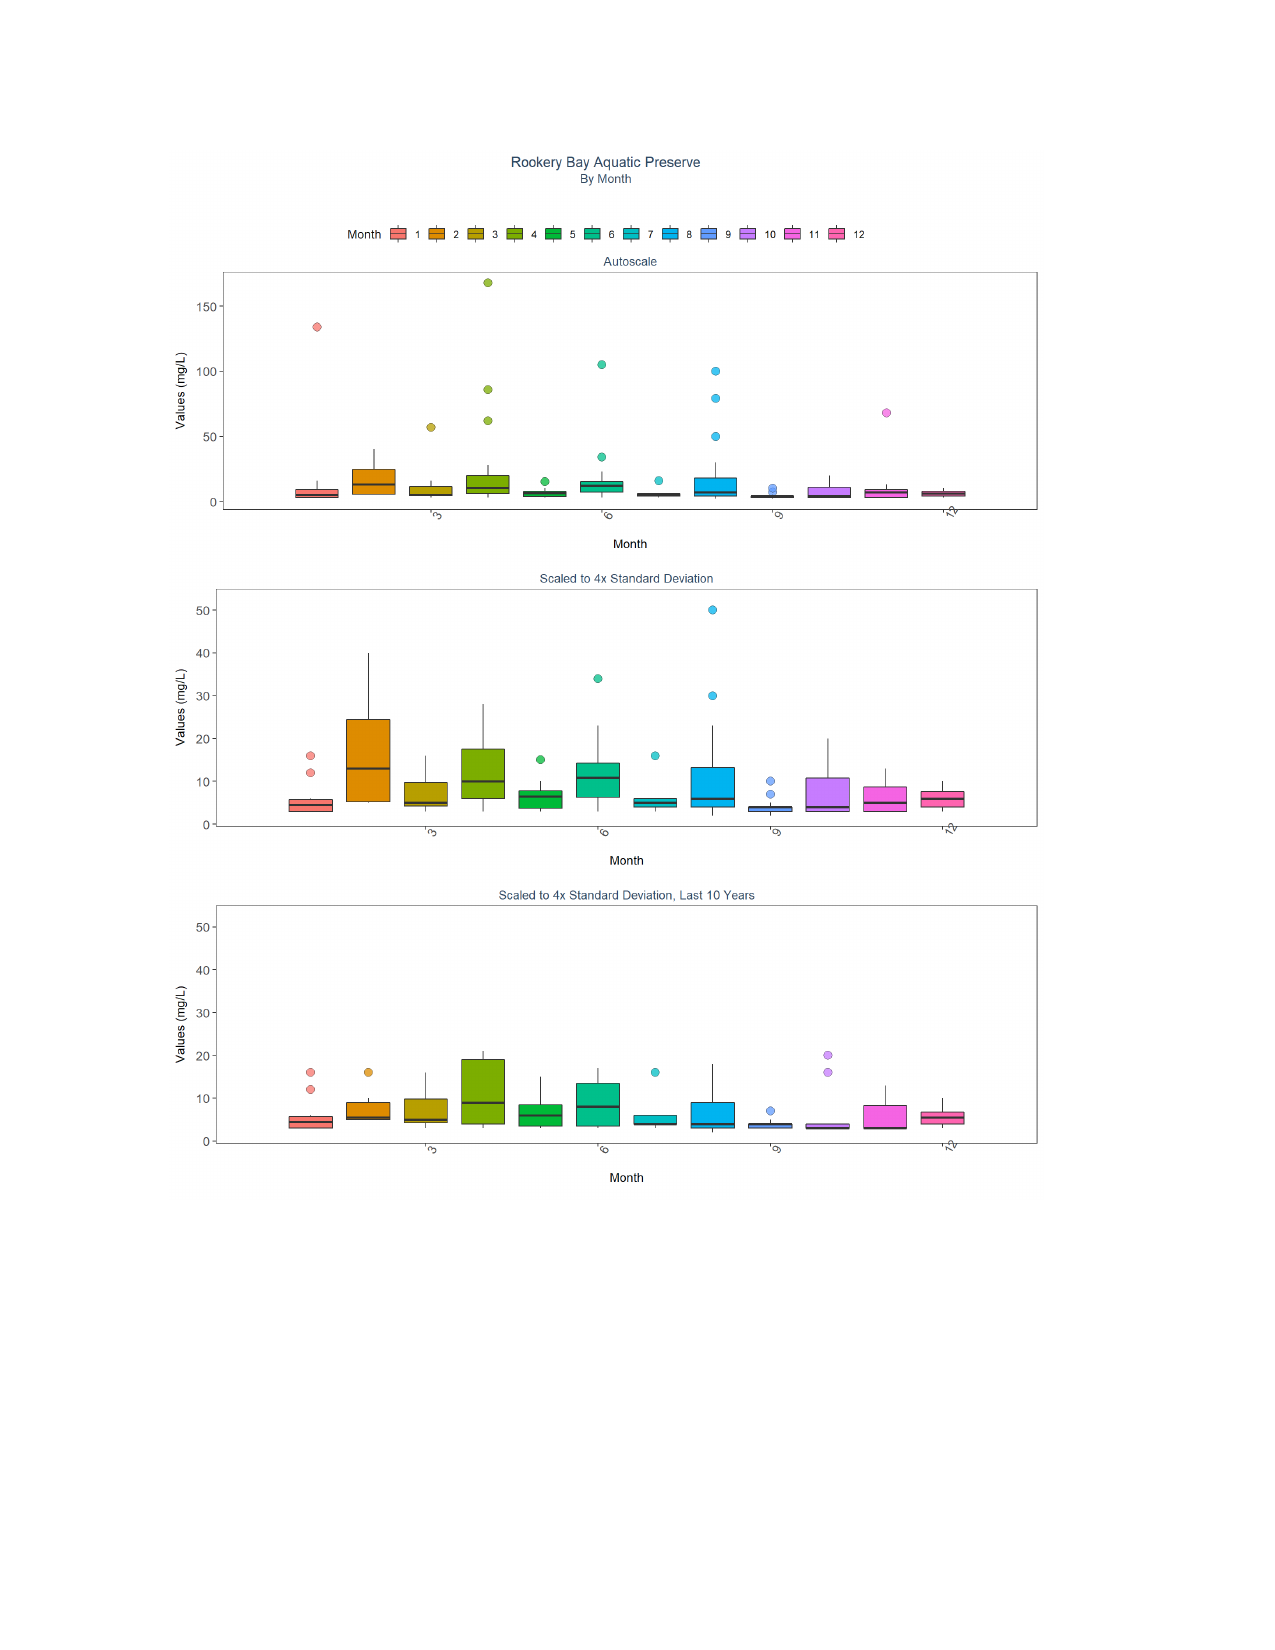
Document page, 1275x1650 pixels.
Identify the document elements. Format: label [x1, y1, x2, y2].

picture [168, 150, 1044, 1200]
